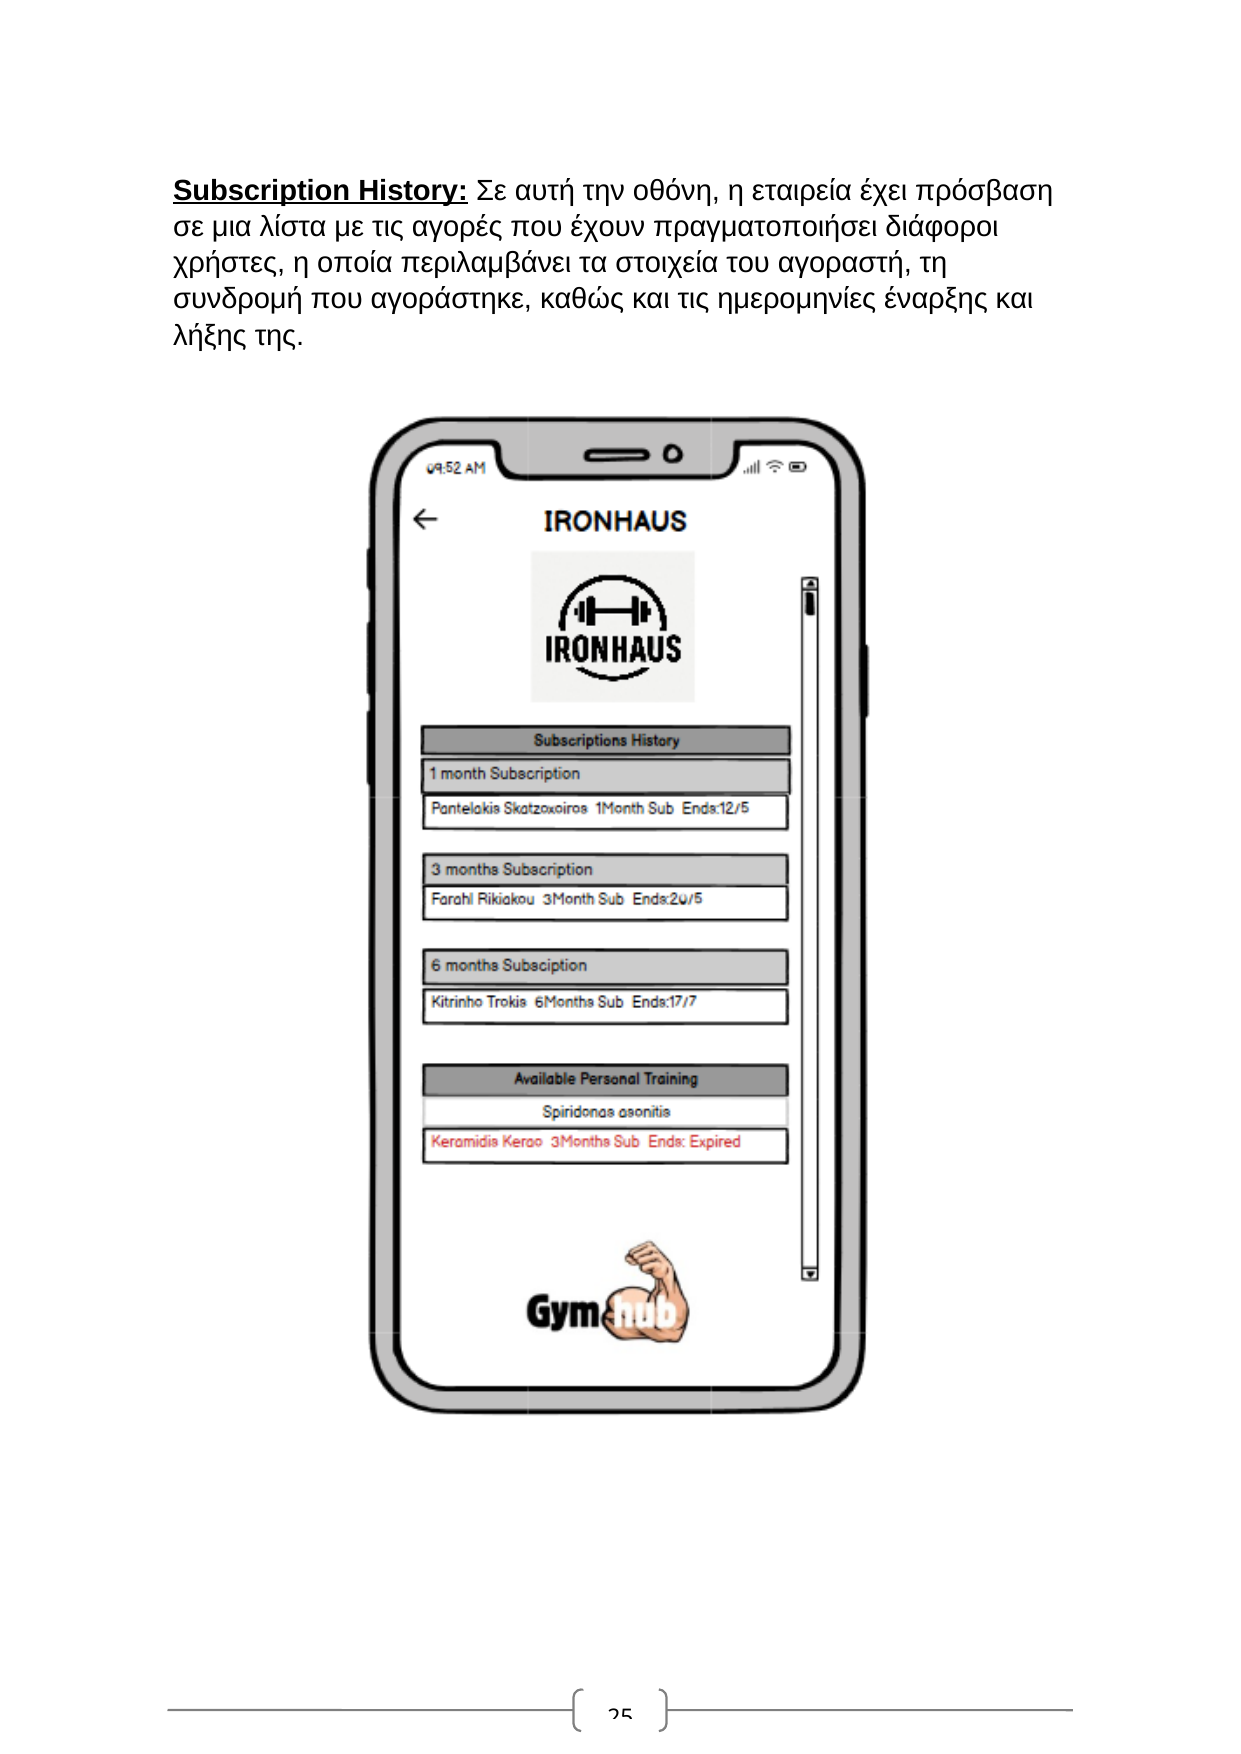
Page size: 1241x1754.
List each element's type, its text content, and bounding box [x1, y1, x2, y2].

text Subscription History: Σε αυτή την οθόνη, η εταιρεία έχει πρόσβαση σε μια λίστα με τις αγορές που έχουν πραγματοποιήσει διάφοροι χρήστες, η οποία περιλαμβάνει τα στοιχεία του αγοραστή, τη συνδρομή που αγοράστηκε, καθώς και τις ημερομηνίες έναρξης και λήξης της. [173, 173, 1067, 351]
picture [353, 408, 887, 1444]
